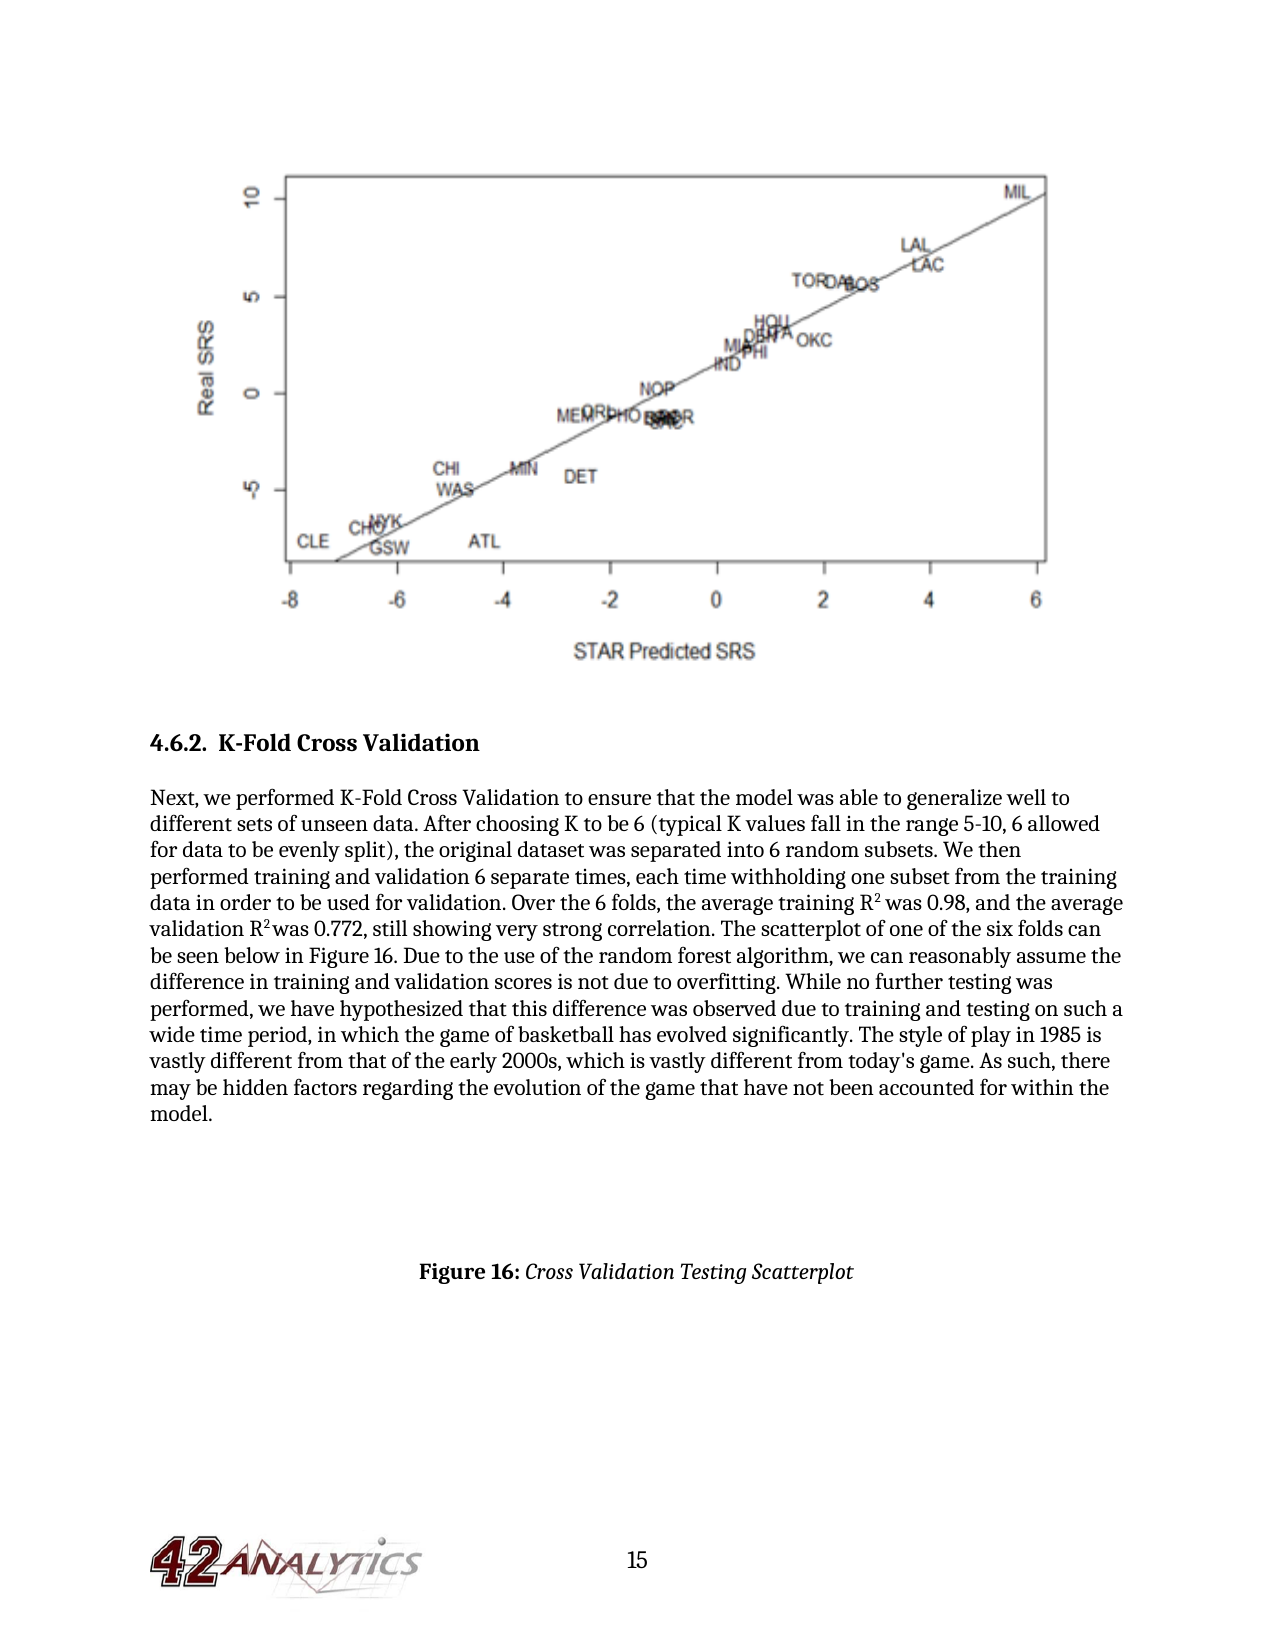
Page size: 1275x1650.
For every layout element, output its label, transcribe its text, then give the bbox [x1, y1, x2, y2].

picture [131, 1517, 433, 1612]
text 4.6.2. K-Fold Cross Validation [150, 729, 1125, 758]
picture [194, 165, 1081, 675]
text Next, we performed K-Fold Cross Validation to ensure that the model was able to generalize well to different sets of unseen data. After choosing K to be 6 (typical K values fall in the range 5-10, 6 allowed for data to be evenly split), the original dataset was separated into 6 random subsets. We then performed training and validation 6 separate times, each time withholding one subset from the training data in order to be used for validation. Over the 6 folds, the average training R2 was 0.98, and the average validation R2 was 0.772, still showing very strong correlation. The scatterplot of one of the six folds can be seen below in Figure 16. Due to the use of the random forest algorithm, we can reasonably assume the difference in training and validation scores is not due to overfitting. While no further testing was performed, we have hypothesized that this difference was observed due to training and testing on such a wide time period, in which the game of basketball has evolved significantly. The style of play in 1985 is vastly different from that of the early 2000s, which is vastly different from today's game. As such, there may be hidden factors regarding the evolution of the game that have not been accounted for within the model. [150, 784, 1125, 1127]
text Figure 16: Cross Validation Testing Scatterplot [150, 1259, 1125, 1285]
